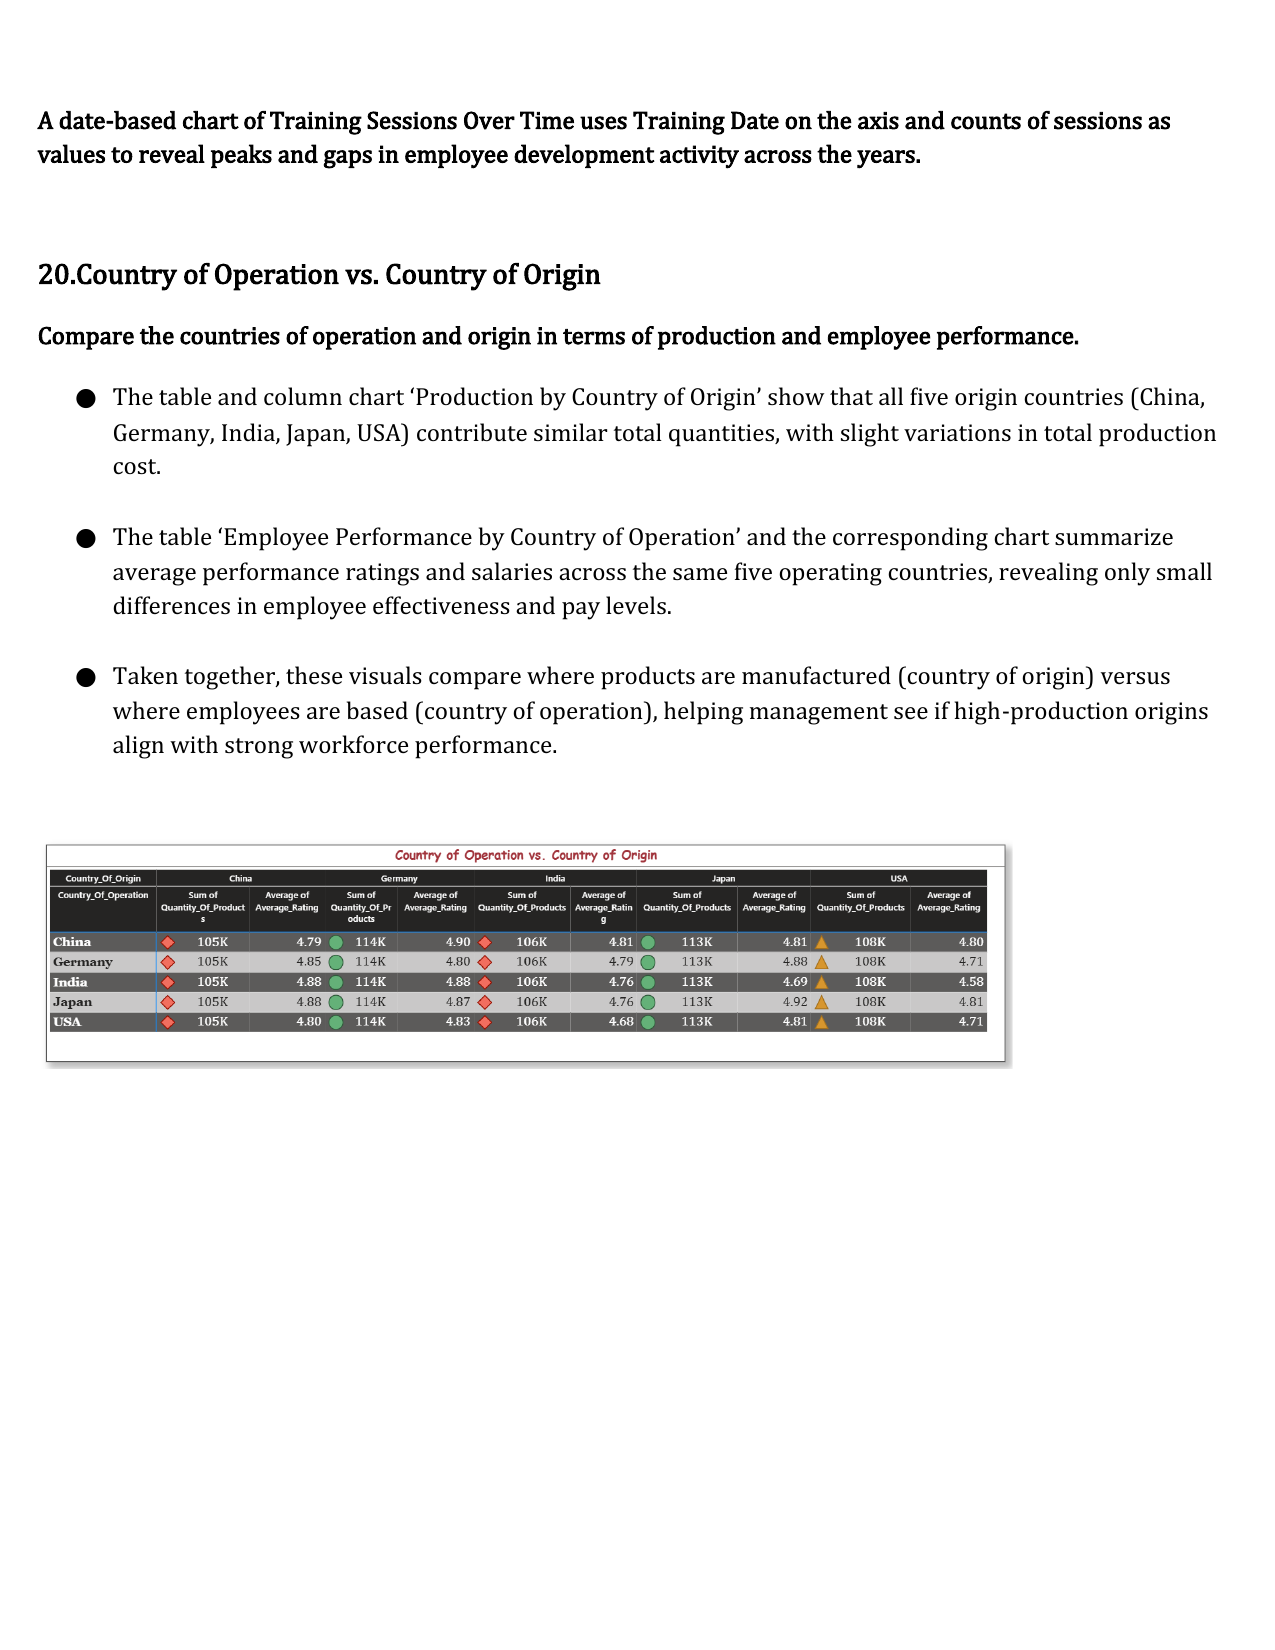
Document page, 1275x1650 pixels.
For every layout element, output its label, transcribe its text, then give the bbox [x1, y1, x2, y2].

text Compare the countries of operation and origin in terms of production and employee performance. [37, 320, 1237, 349]
subtitle 20.Country of Operation vs. Country of Origin [37, 256, 1237, 290]
text A date‑based chart of Training Sessions Over Time uses Training Date on the axis and counts of sessions as values to reveal peaks and gaps in employee development activity across the years. [37, 105, 1237, 168]
list The table ‘Employee Performance by Country of Operation’ and the corresponding chart summarize average performance ratings and salaries across the same five operating countries, revealing only small differences in employee effectiveness and pay levels. [75, 518, 1237, 619]
picture [37, 830, 1013, 1069]
list The table and column chart ‘Production by Country of Origin’ show that all five origin countries (China, Germany, India, Japan, USA) contribute similar total quantities, with slight variations in total production cost. [75, 379, 1237, 480]
list Taken together, these visuals compare where products are manufactured (country of origin) versus where employees are based (country of operation), helping management see if high‑production origins align with strong workforce performance. [75, 658, 1237, 759]
